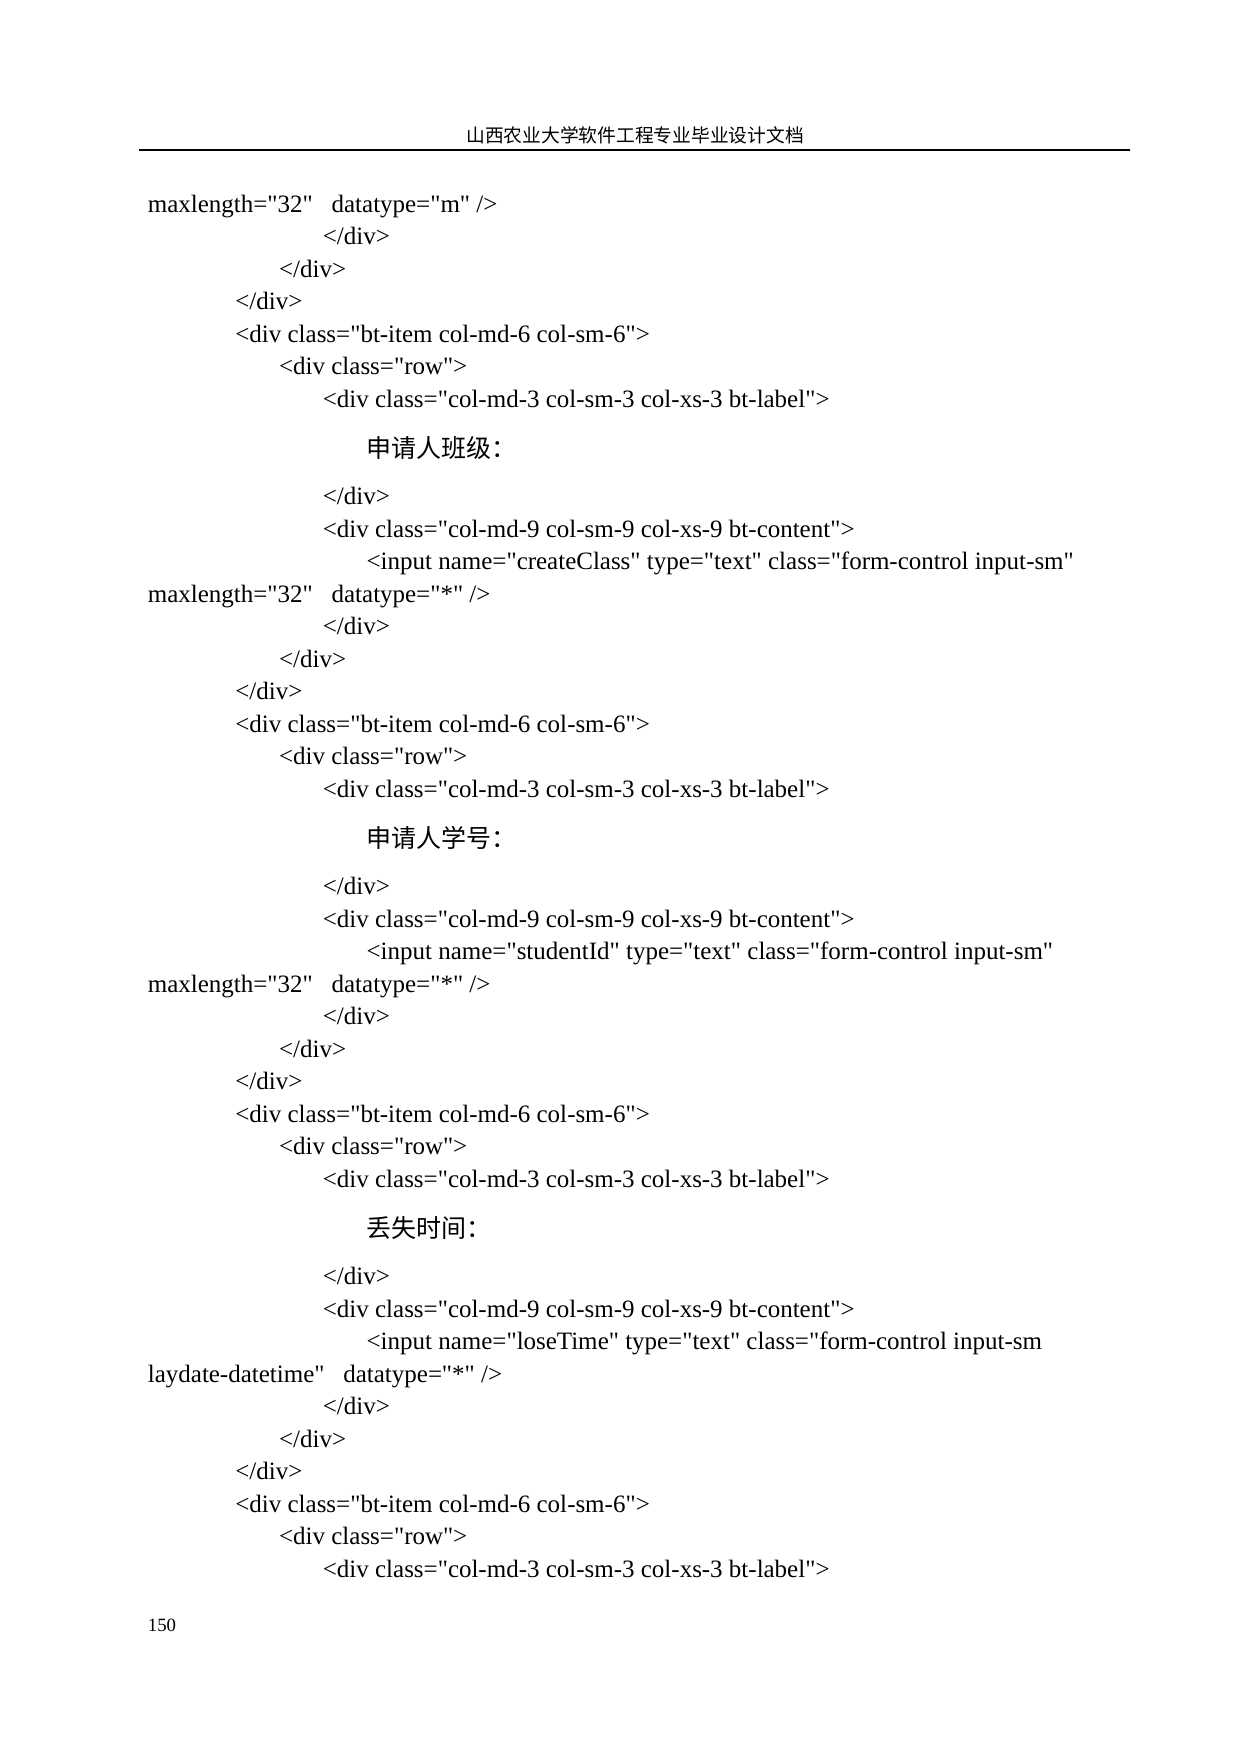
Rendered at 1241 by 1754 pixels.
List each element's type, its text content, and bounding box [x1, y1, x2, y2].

text <div class="row"> [148, 1519, 1122, 1552]
text </div> [148, 1422, 1122, 1454]
text <div class="col-md-3 col-sm-3 col-xs-3 bt-label"> [148, 1552, 1122, 1584]
text 丢失时间： [148, 1194, 1122, 1259]
text <div class="col-md-9 col-sm-9 col-xs-9 bt-content"> [148, 512, 1122, 544]
text </div> [148, 642, 1122, 674]
text <div class="col-md-9 col-sm-9 col-xs-9 bt-content"> [148, 902, 1122, 934]
text <div class="col-md-3 col-sm-3 col-xs-3 bt-label"> [148, 772, 1122, 804]
text <div class="row"> [148, 739, 1122, 772]
text <div class="bt-item col-md-6 col-sm-6"> [148, 1097, 1122, 1129]
text <div class="col-md-3 col-sm-3 col-xs-3 bt-label"> [148, 1162, 1122, 1194]
text </div> [148, 284, 1122, 317]
text </div> [148, 1389, 1122, 1422]
text <div class="row"> [148, 1129, 1122, 1162]
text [148, 187, 1122, 219]
text <input name="studentId" type="text" class="form-control input-sm" maxlength="32" datatype="*" /> [148, 934, 1122, 999]
text 申请人班级： [148, 414, 1122, 479]
text </div> [148, 1064, 1122, 1097]
text </div> [148, 479, 1122, 512]
text </div> [148, 219, 1122, 252]
text </div> [148, 869, 1122, 902]
text </div> [148, 1259, 1122, 1292]
text <div class="bt-item col-md-6 col-sm-6"> [148, 707, 1122, 739]
text 申请人学号： [148, 804, 1122, 869]
text </div> [148, 1032, 1122, 1064]
text </div> [148, 609, 1122, 642]
text <div class="col-md-3 col-sm-3 col-xs-3 bt-label"> [148, 382, 1122, 414]
text <div class="bt-item col-md-6 col-sm-6"> [148, 1487, 1122, 1519]
text <div class="bt-item col-md-6 col-sm-6"> [148, 317, 1122, 349]
text <input name="loseTime" type="text" class="form-control input-sm laydate-datetime" datatype="*" /> [148, 1324, 1122, 1389]
text </div> [148, 674, 1122, 707]
text <div class="row"> [148, 349, 1122, 382]
text </div> [148, 999, 1122, 1032]
text </div> [148, 1454, 1122, 1487]
text <div class="col-md-9 col-sm-9 col-xs-9 bt-content"> [148, 1292, 1122, 1324]
text <input name="createClass" type="text" class="form-control input-sm" maxlength="32" datatype="*" /> [148, 544, 1122, 609]
text </div> [148, 252, 1122, 284]
